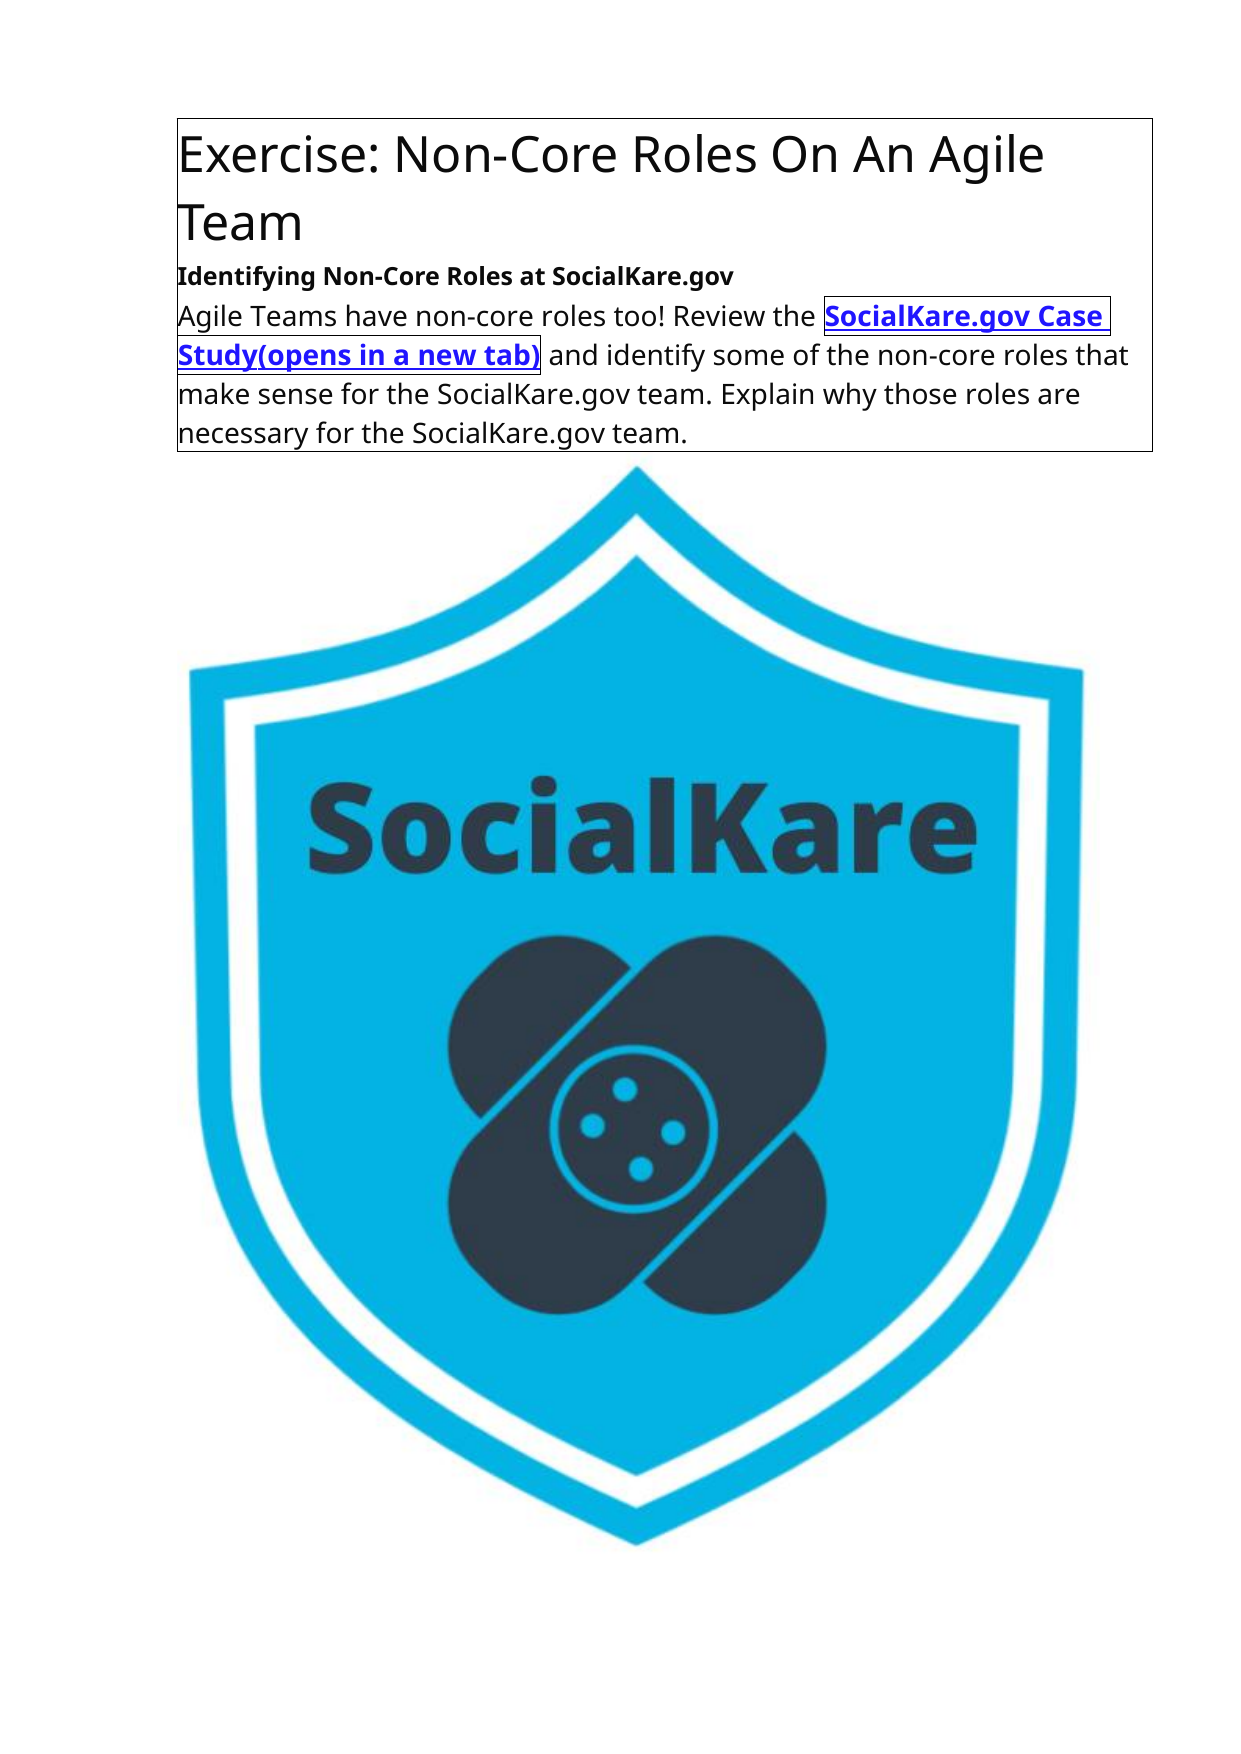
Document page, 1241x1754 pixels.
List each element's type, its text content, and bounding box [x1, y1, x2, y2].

picture [177, 452, 1100, 1558]
subtitle Exercise: Non-Core Roles On An Agile Team [178, 119, 1152, 255]
text Agile Teams have non-core roles too! Review the SocialKare.gov Case Study(opens in a new tab) and identify some of the non-core roles that make sense for the SocialKare.gov team. Explain why those roles are necessary for the SocialKare.gov team. [178, 295, 1152, 451]
subtitle Identifying Non-Core Roles at SocialKare.gov [178, 258, 1152, 293]
